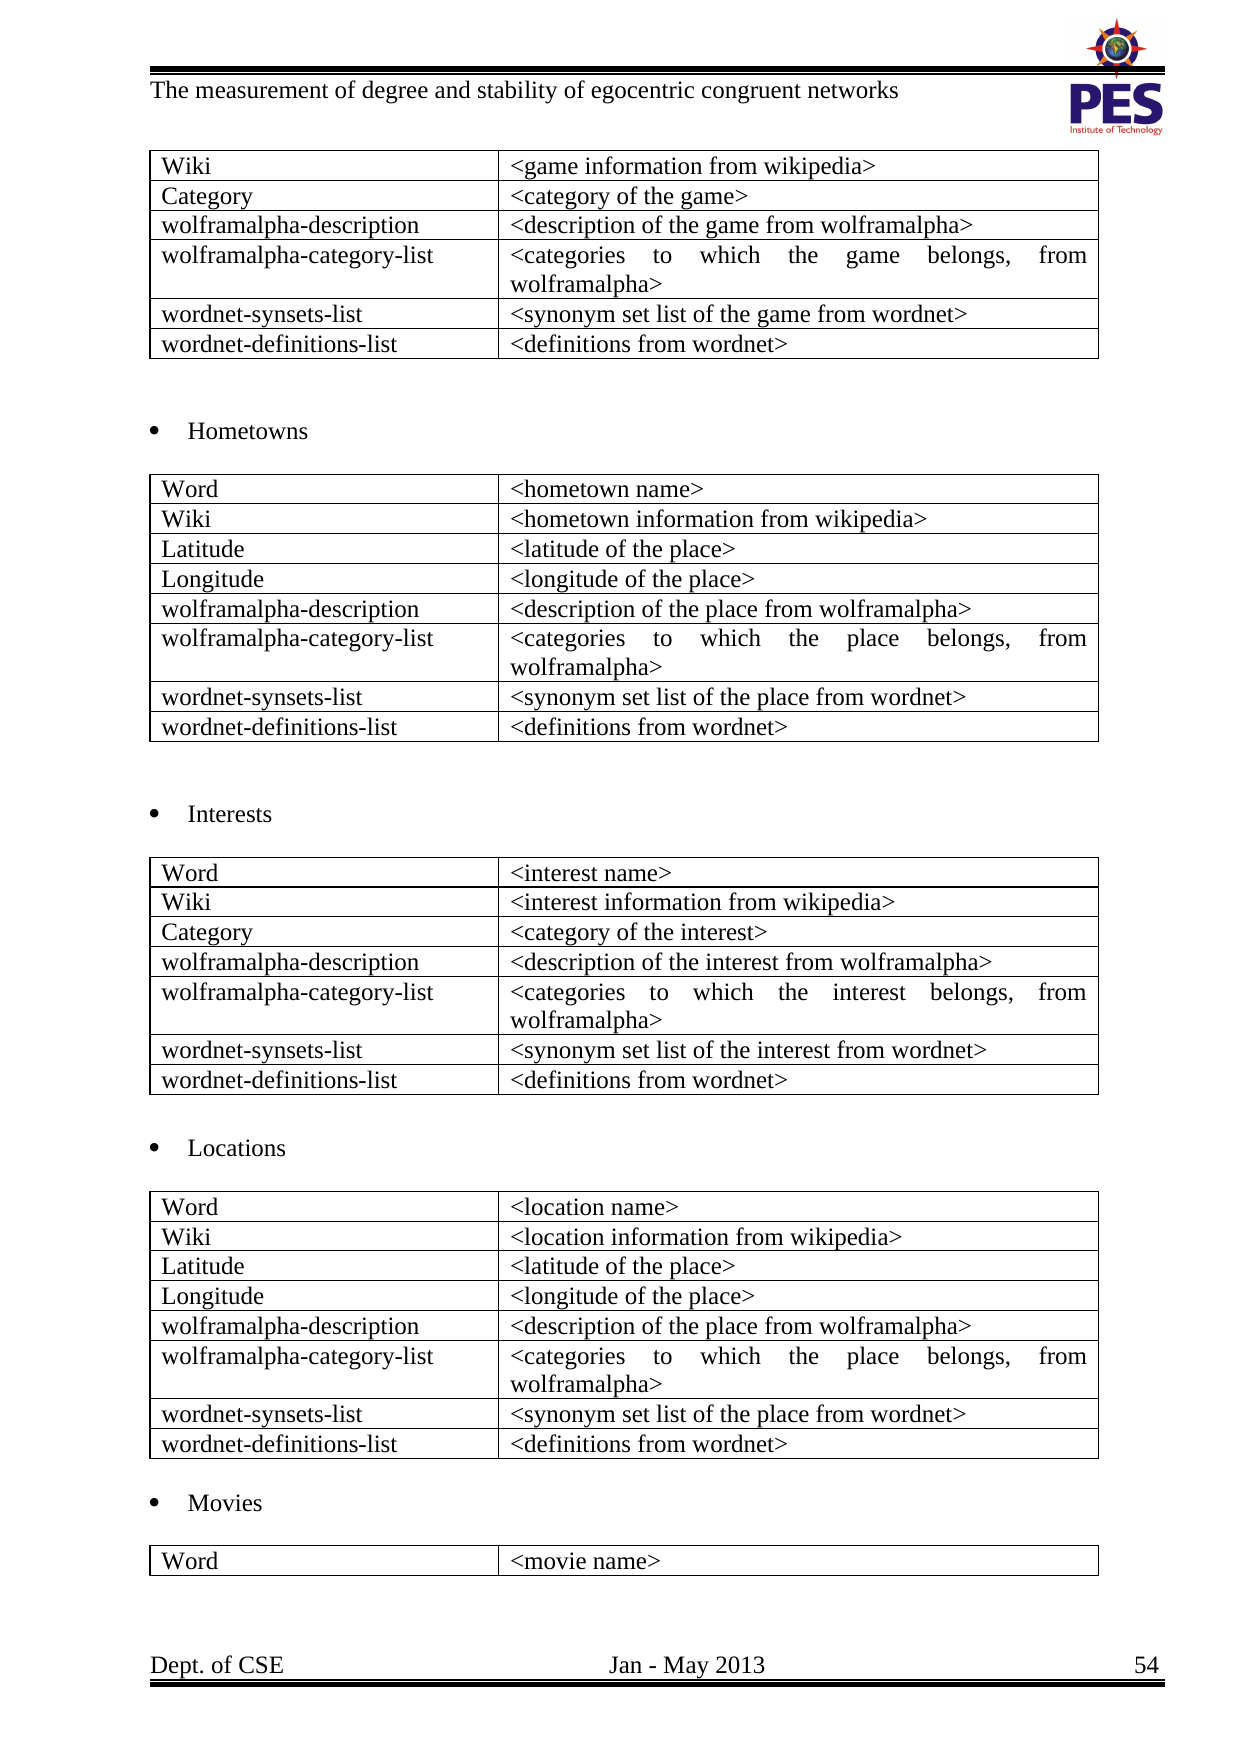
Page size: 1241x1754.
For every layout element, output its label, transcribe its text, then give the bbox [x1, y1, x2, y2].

table_cell <description of the interest from wolframalpha> [499, 947, 1098, 976]
table_cell <definitions from wordnet> [499, 329, 1098, 357]
table_cell <latitude of the place> [499, 1251, 1098, 1280]
table_cell Longitude [151, 564, 498, 593]
table_cell <synonym set list of the game from wordnet> [499, 299, 1098, 328]
table_cell wordnet-synsets-list [151, 1035, 498, 1064]
table_cell <category of the game> [499, 181, 1098, 209]
table_cell <game information from wikipedia> [499, 151, 1098, 180]
table_cell Longitude [151, 1281, 498, 1310]
table_cell <latitude of the place> [499, 534, 1098, 563]
table_cell <synonym set list of the place from wordnet> [499, 682, 1098, 711]
table_cell wordnet-synsets-list [151, 682, 498, 711]
table_header Word [151, 858, 498, 886]
table_cell <definitions from wordnet> [499, 1429, 1098, 1458]
table_cell <categories to which the place belongs, from wolframalpha> [499, 624, 1098, 681]
table_cell wolframalpha-category-list [151, 1341, 498, 1398]
table_cell <categories to which the game belongs, from wolframalpha> [499, 240, 1098, 298]
table_cell wolframalpha-category-list [151, 240, 498, 298]
picture [1063, 14, 1170, 139]
table_cell <description of the place from wolframalpha> [499, 594, 1098, 622]
table_header Word [151, 1192, 498, 1221]
table_header Word [151, 1546, 498, 1575]
list Hometowns [150, 416, 1165, 445]
table_cell wolframalpha-category-list [151, 624, 498, 681]
table_cell wolframalpha-description [151, 1311, 498, 1340]
table_header <location name> [499, 1192, 1098, 1221]
table_cell <longitude of the place> [499, 1281, 1098, 1310]
list Interests [150, 799, 1165, 828]
table_cell Wiki [151, 151, 498, 180]
table_cell <definitions from wordnet> [499, 712, 1098, 741]
table_cell wolframalpha-description [151, 594, 498, 622]
list Locations [150, 1133, 1165, 1162]
table_cell <description of the place from wolframalpha> [499, 1311, 1098, 1340]
table_cell wolframalpha-description [151, 211, 498, 239]
table_cell <longitude of the place> [499, 564, 1098, 593]
table_cell <interest information from wikipedia> [499, 888, 1098, 916]
table_cell <definitions from wordnet> [499, 1065, 1098, 1094]
table_cell Latitude [151, 534, 498, 563]
table_cell Wiki [151, 1222, 498, 1250]
table_cell wordnet-synsets-list [151, 1399, 498, 1428]
table_cell Wiki [151, 504, 498, 533]
table_cell <category of the interest> [499, 917, 1098, 946]
table_cell <categories to which the place belongs, from wolframalpha> [499, 1341, 1098, 1398]
table_cell wolframalpha-description [151, 947, 498, 976]
table_cell Latitude [151, 1251, 498, 1280]
table_cell <location information from wikipedia> [499, 1222, 1098, 1250]
table_header Word [151, 475, 498, 503]
table_cell Category [151, 917, 498, 946]
table_cell wordnet-definitions-list [151, 712, 498, 741]
table_header <hometown name> [499, 475, 1098, 503]
table_cell Category [151, 181, 498, 209]
table_header <interest name> [499, 858, 1098, 886]
table_cell wordnet-definitions-list [151, 1065, 498, 1094]
table_cell <synonym set list of the place from wordnet> [499, 1399, 1098, 1428]
table_cell wordnet-synsets-list [151, 299, 498, 328]
table_cell wordnet-definitions-list [151, 329, 498, 357]
table_cell wolframalpha-category-list [151, 977, 498, 1034]
table_cell wordnet-definitions-list [151, 1429, 498, 1458]
table_cell <categories to which the interest belongs, from wolframalpha> [499, 977, 1098, 1034]
list Movies [150, 1488, 1165, 1516]
table_cell <hometown information from wikipedia> [499, 504, 1098, 533]
table_cell <description of the game from wolframalpha> [499, 211, 1098, 239]
table_header <movie name> [499, 1546, 1098, 1575]
table_cell Wiki [151, 888, 498, 916]
table_cell <synonym set list of the interest from wordnet> [499, 1035, 1098, 1064]
